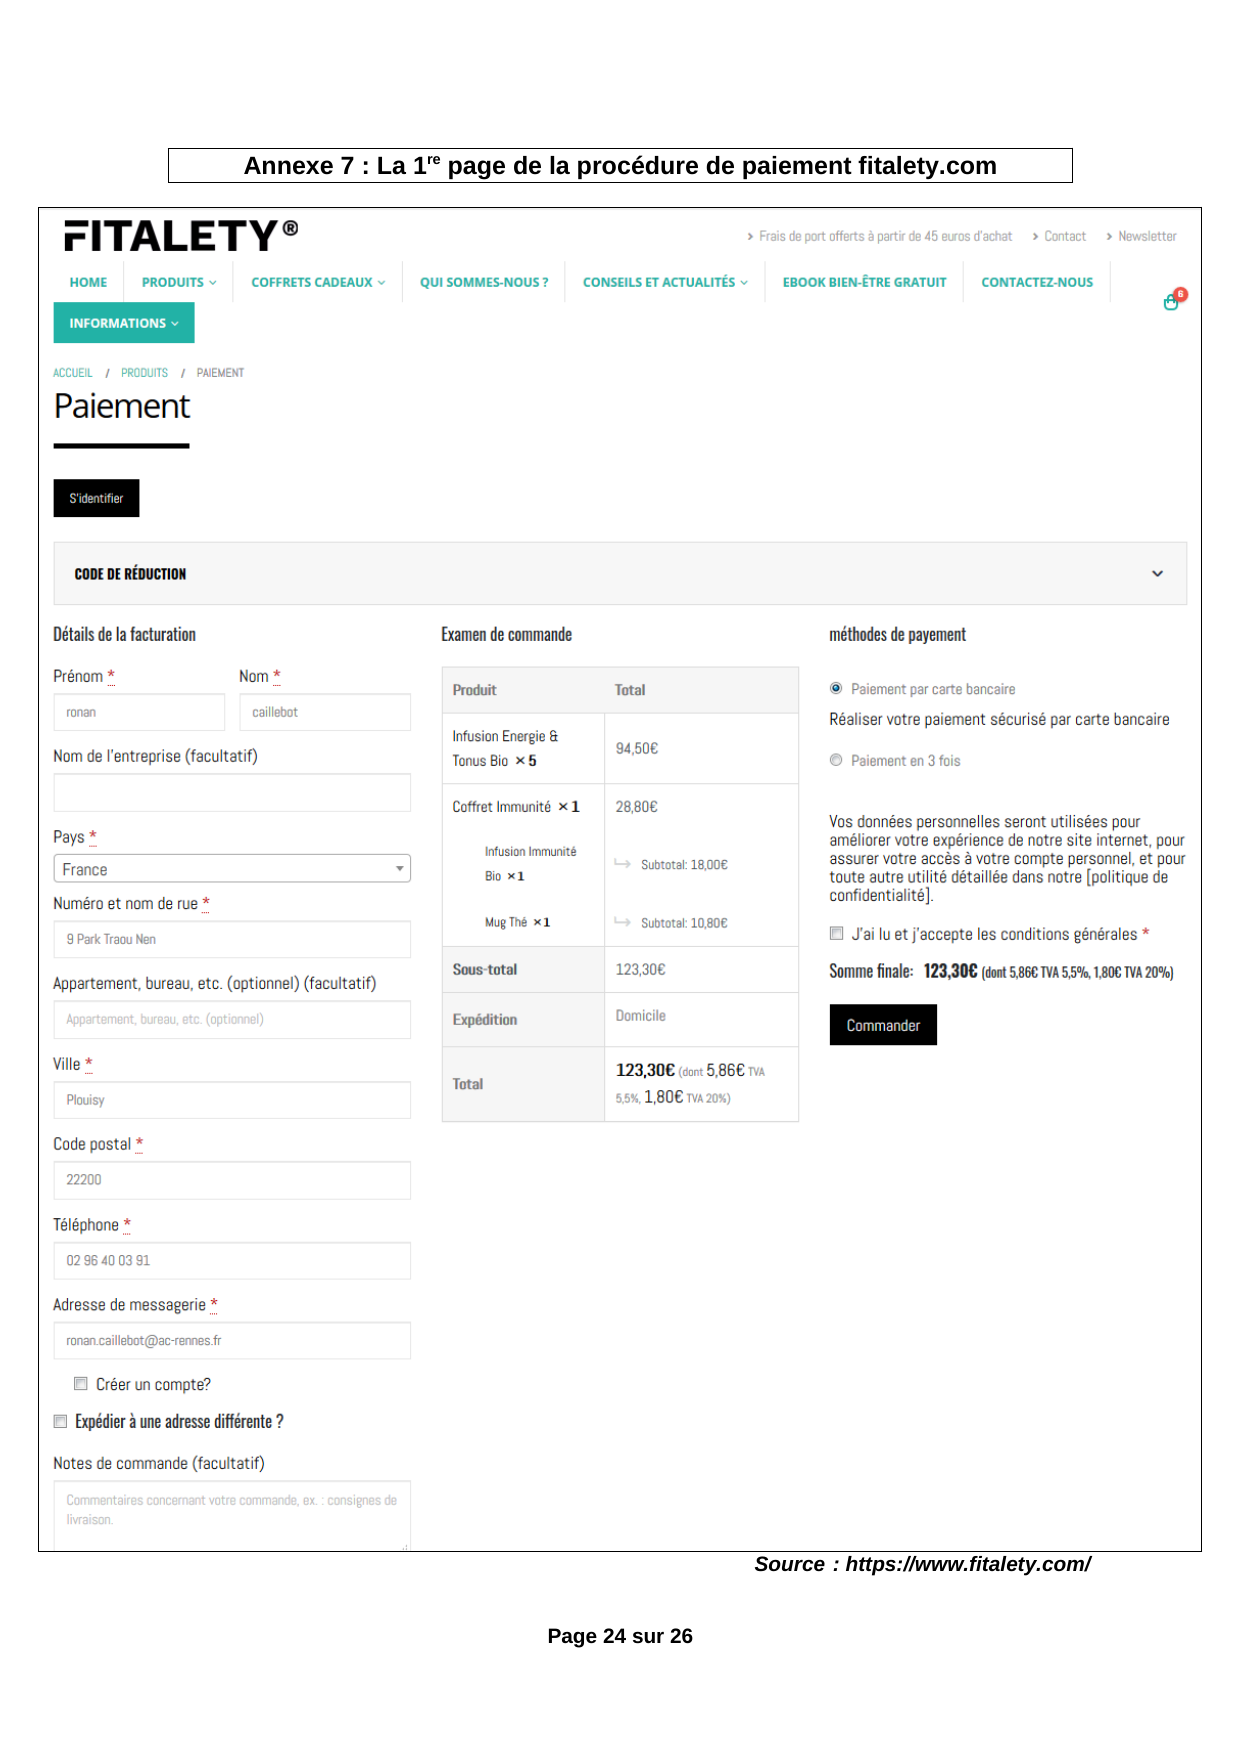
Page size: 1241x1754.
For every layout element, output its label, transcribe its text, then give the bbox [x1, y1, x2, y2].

picture [39, 208, 1201, 1551]
text Annexe 7 : La 1re page de la procédure de paiement fitalety.com [169, 149, 1072, 182]
text Source : https://www.fitalety.com/ [148, 1552, 1093, 1576]
